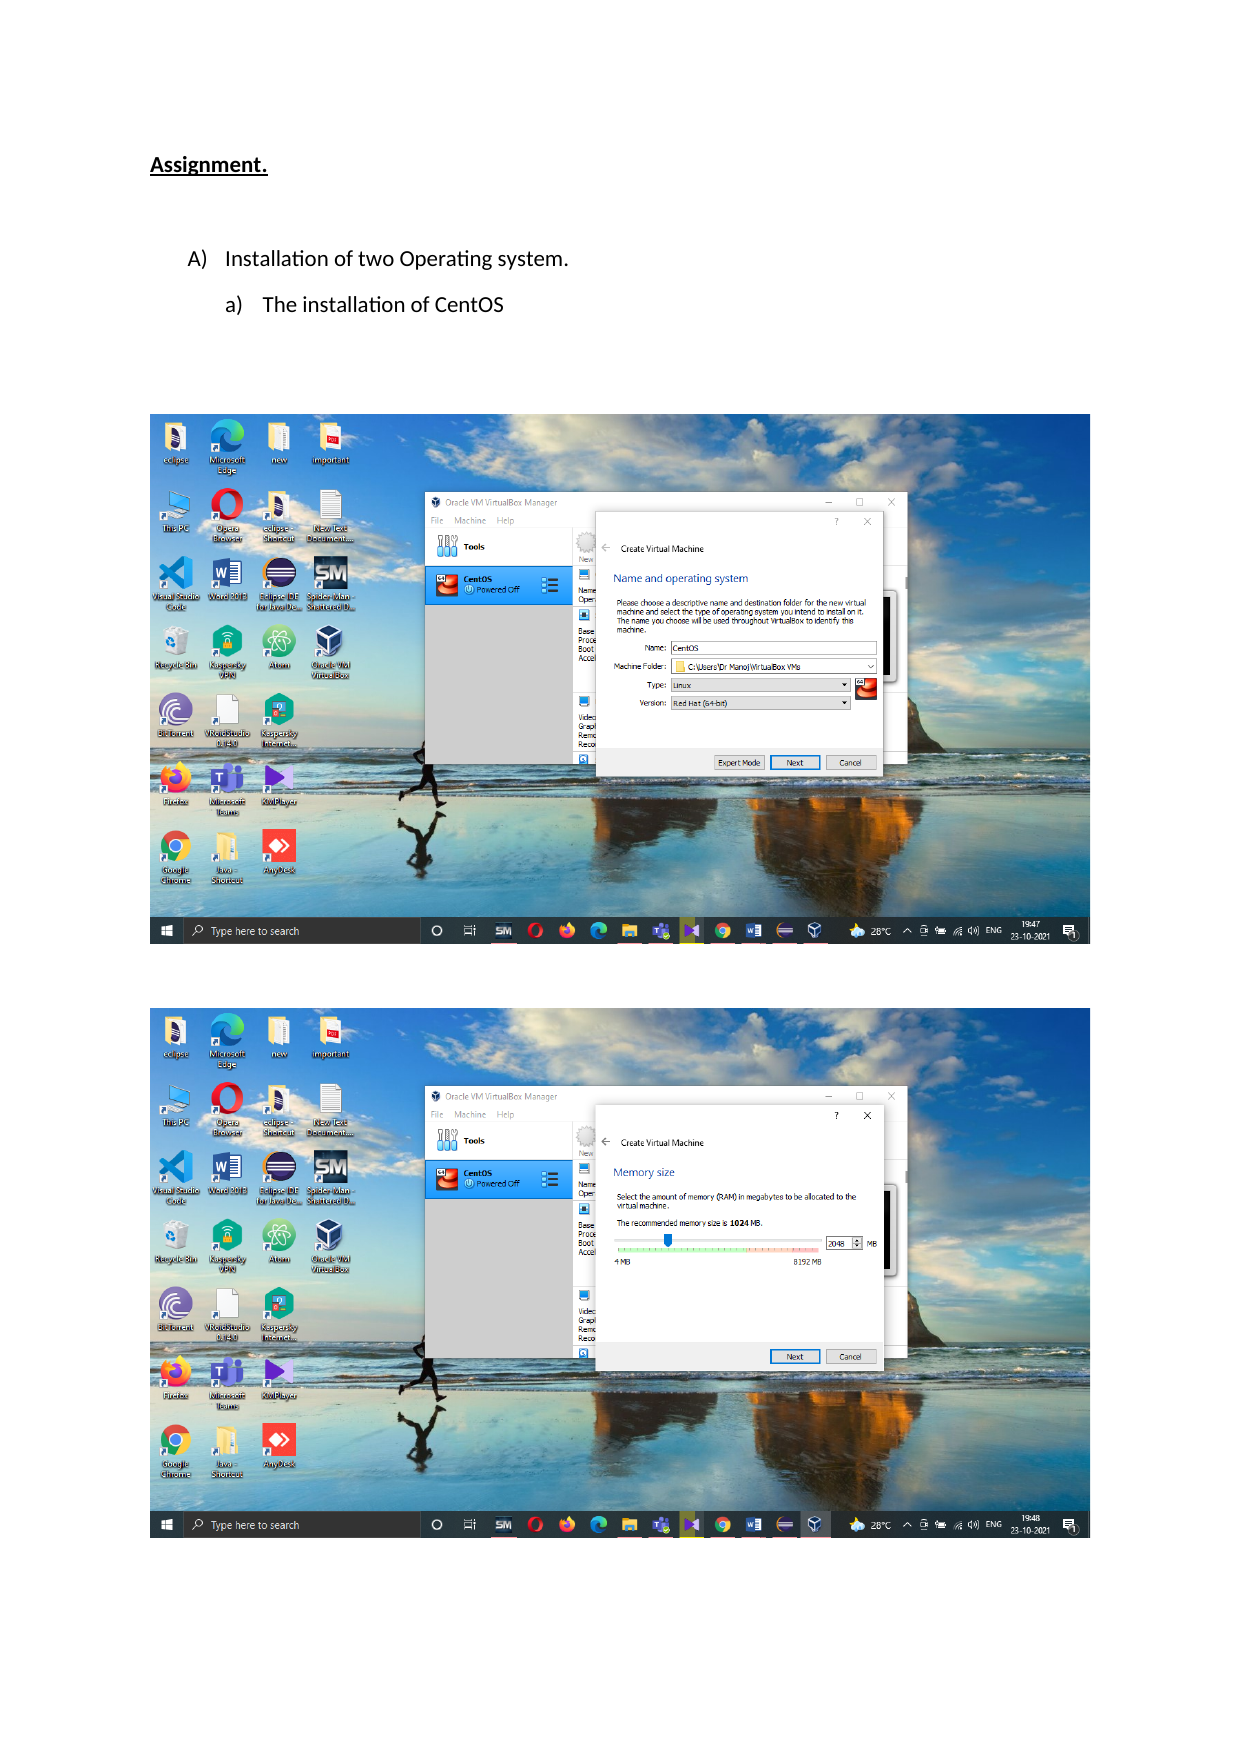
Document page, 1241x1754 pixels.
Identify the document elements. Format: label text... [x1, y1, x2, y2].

picture [150, 414, 1091, 944]
list The installation of CentOS [225, 291, 1090, 319]
text Assignment. [150, 150, 1090, 178]
list Installation of two Operating system. [187, 244, 1090, 272]
picture [150, 1008, 1091, 1538]
